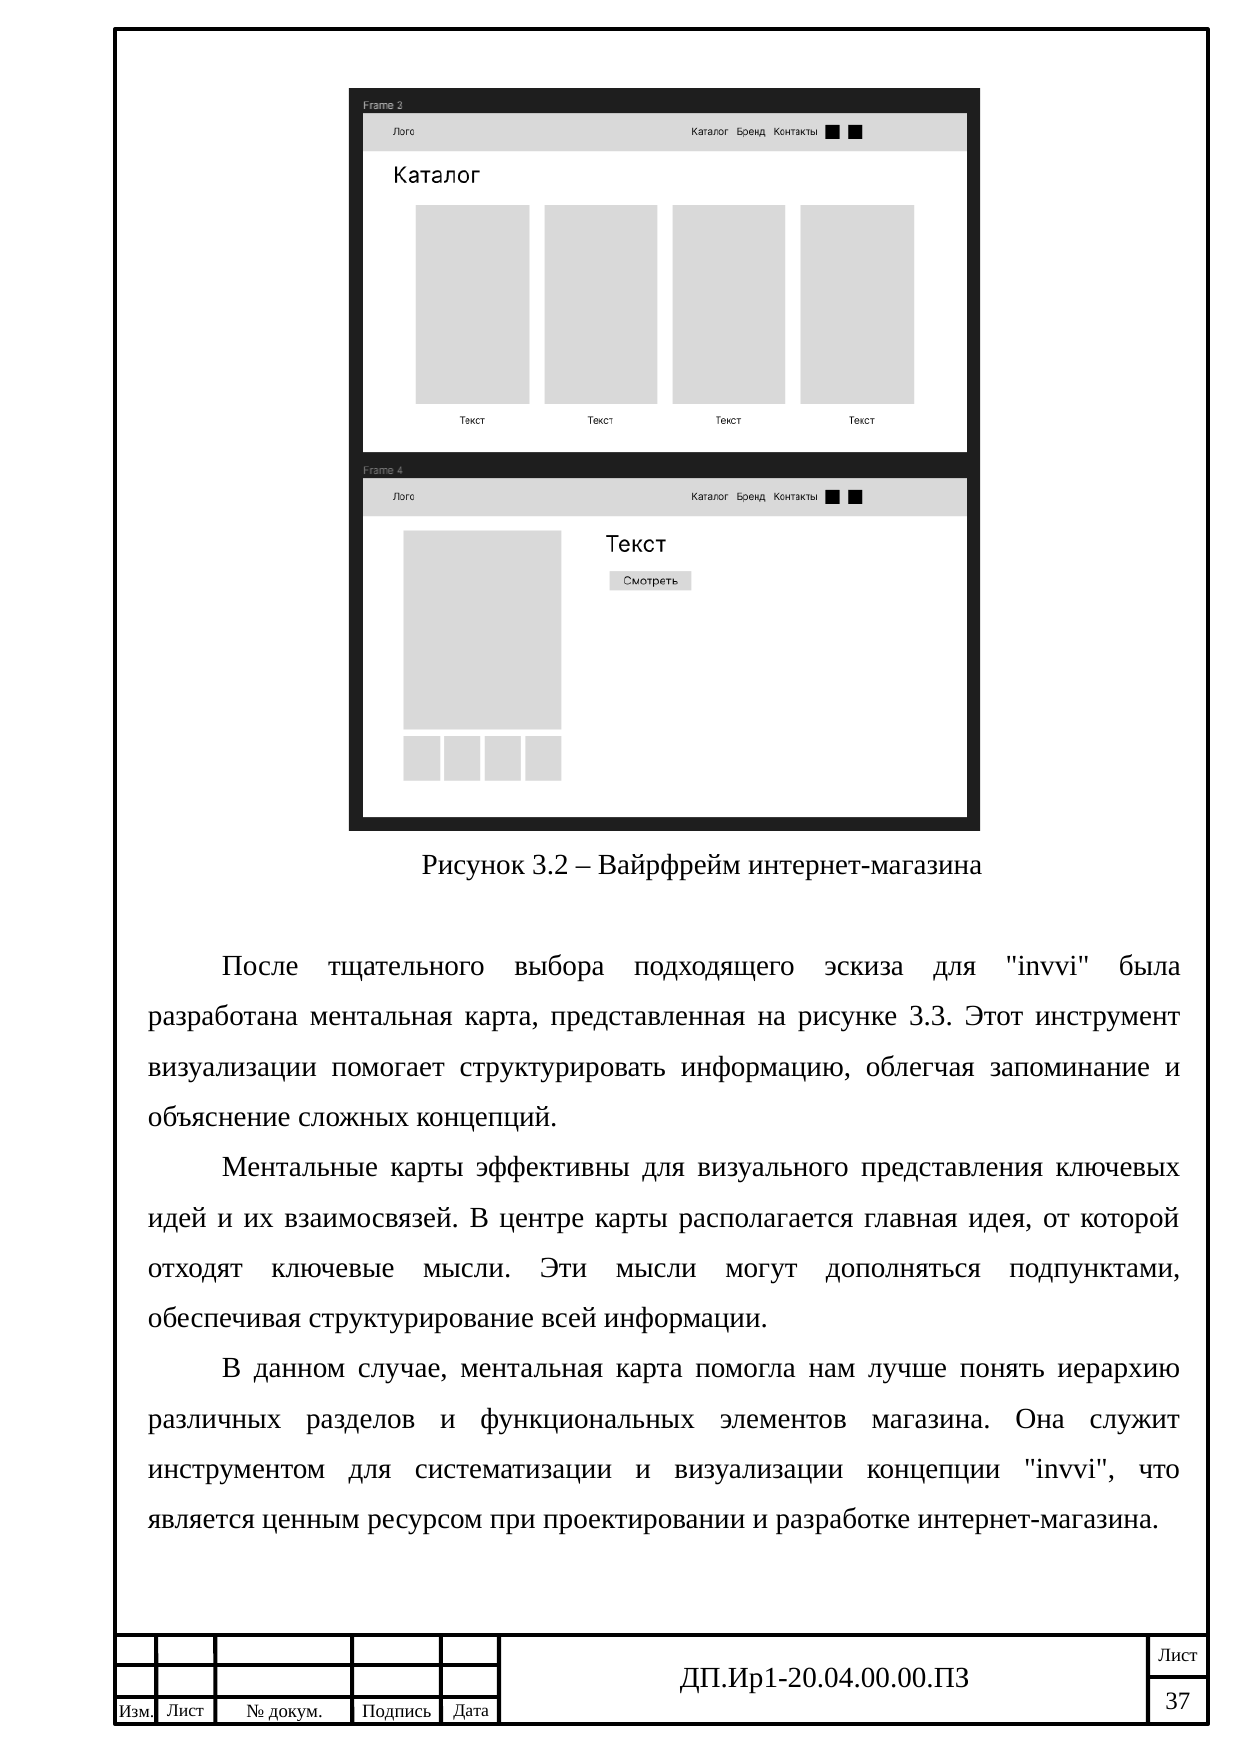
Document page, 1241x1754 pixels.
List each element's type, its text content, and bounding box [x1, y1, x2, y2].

text После тщательного выбора подходящего эскиза для "invvi" была разработана ментальная карта, представленная на рисунке 3.3. Этот инструмент визуализации помогает структурировать информацию, облегчая запоминание и объяснение сложных концепций. [148, 948, 1181, 1133]
text Ментальные карты эффективны для визуального представления ключевых идей и их взаимосвязей. В центре карты располагается главная идея, от которой отходят ключевые мысли. Эти мысли могут дополняться подпунктами, обеспечивая структурирование всей информации. [148, 1149, 1181, 1334]
text Рисунок 3.2 – Вайрфрейм интернет-магазина [148, 847, 1181, 881]
picture [348, 88, 981, 831]
text В данном случае, ментальная карта помогла нам лучше понять иерархию различных разделов и функциональных элементов магазина. Она служит инструментом для систематизации и визуализации концепции "invvi", что является ценным ресурсом при проектировании и разработке интернет-магазина. [148, 1351, 1181, 1535]
